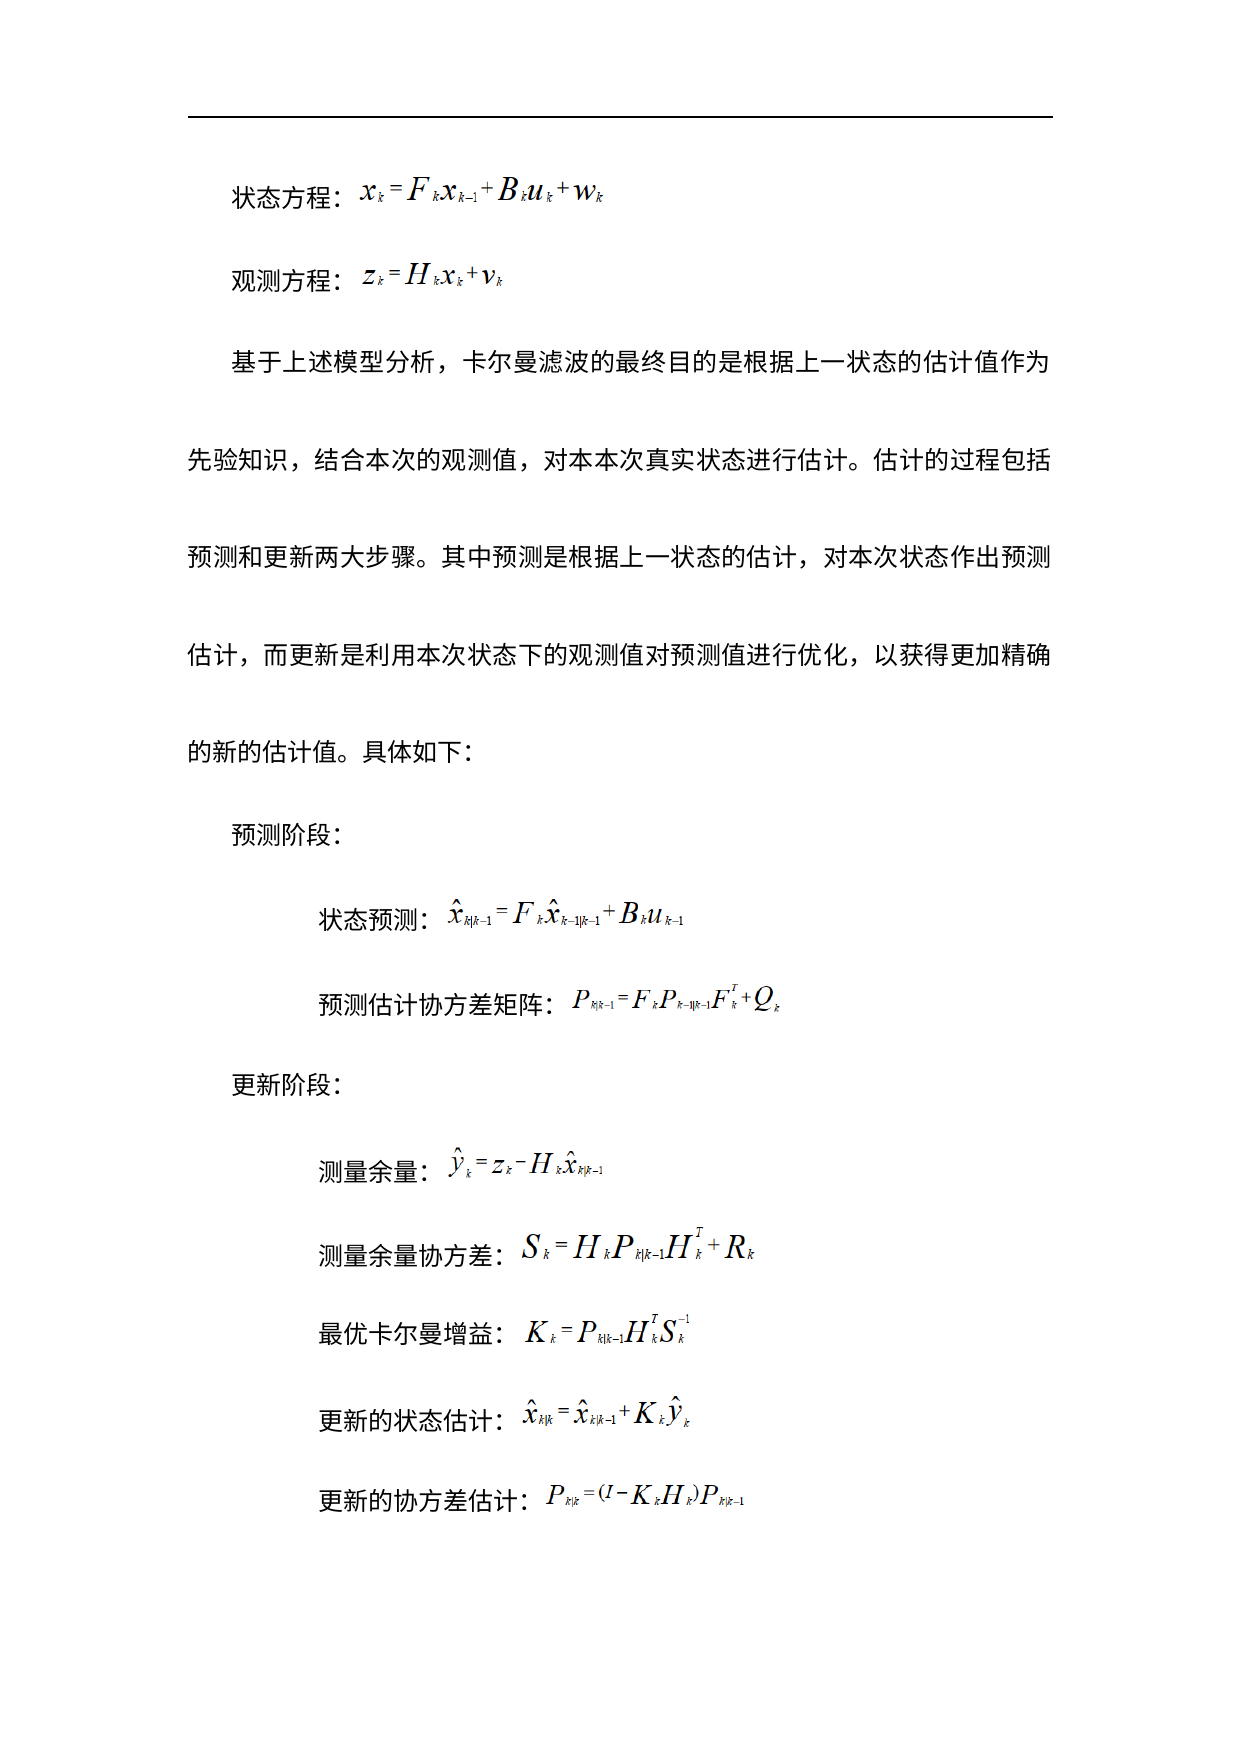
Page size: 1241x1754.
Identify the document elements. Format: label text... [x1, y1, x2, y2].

picture [518, 1226, 760, 1266]
text 预测阶段： [187, 801, 1053, 866]
picture [443, 896, 685, 930]
picture [356, 257, 507, 291]
text 更新阶段： [187, 1051, 1053, 1116]
picture [568, 978, 788, 1015]
picture [443, 1143, 606, 1182]
text 更新的状态估计： [275, 1383, 1053, 1448]
picture [524, 1314, 692, 1344]
text 测量余量： [275, 1134, 1053, 1199]
text 最优卡尔曼增益： [275, 1300, 1053, 1365]
text 基于上述模型分析，卡尔曼滤波的最终目的是根据上一状态的估计值作为先验知识，结合本次的观测值，对本本次真实状态进行估计。估计的过程包括预测和更新两大步骤。其中预测是根据上一状态的估计，对本次状态作出预测估计，而更新是利用本次状态下的观测值对预测值进行优化，以获得更加精确的新的估计值。具体如下： [187, 328, 1053, 783]
text 状态预测： [275, 884, 1053, 949]
text 预测估计协方差矩阵： [275, 968, 1053, 1033]
picture [543, 1479, 748, 1511]
text 更新的协方差估计： [275, 1466, 1053, 1531]
picture [518, 1393, 701, 1431]
text 状态方程： [187, 162, 1053, 227]
text 测量余量协方差： [275, 1217, 1053, 1282]
picture [356, 174, 608, 207]
text 观测方程： [187, 245, 1053, 310]
